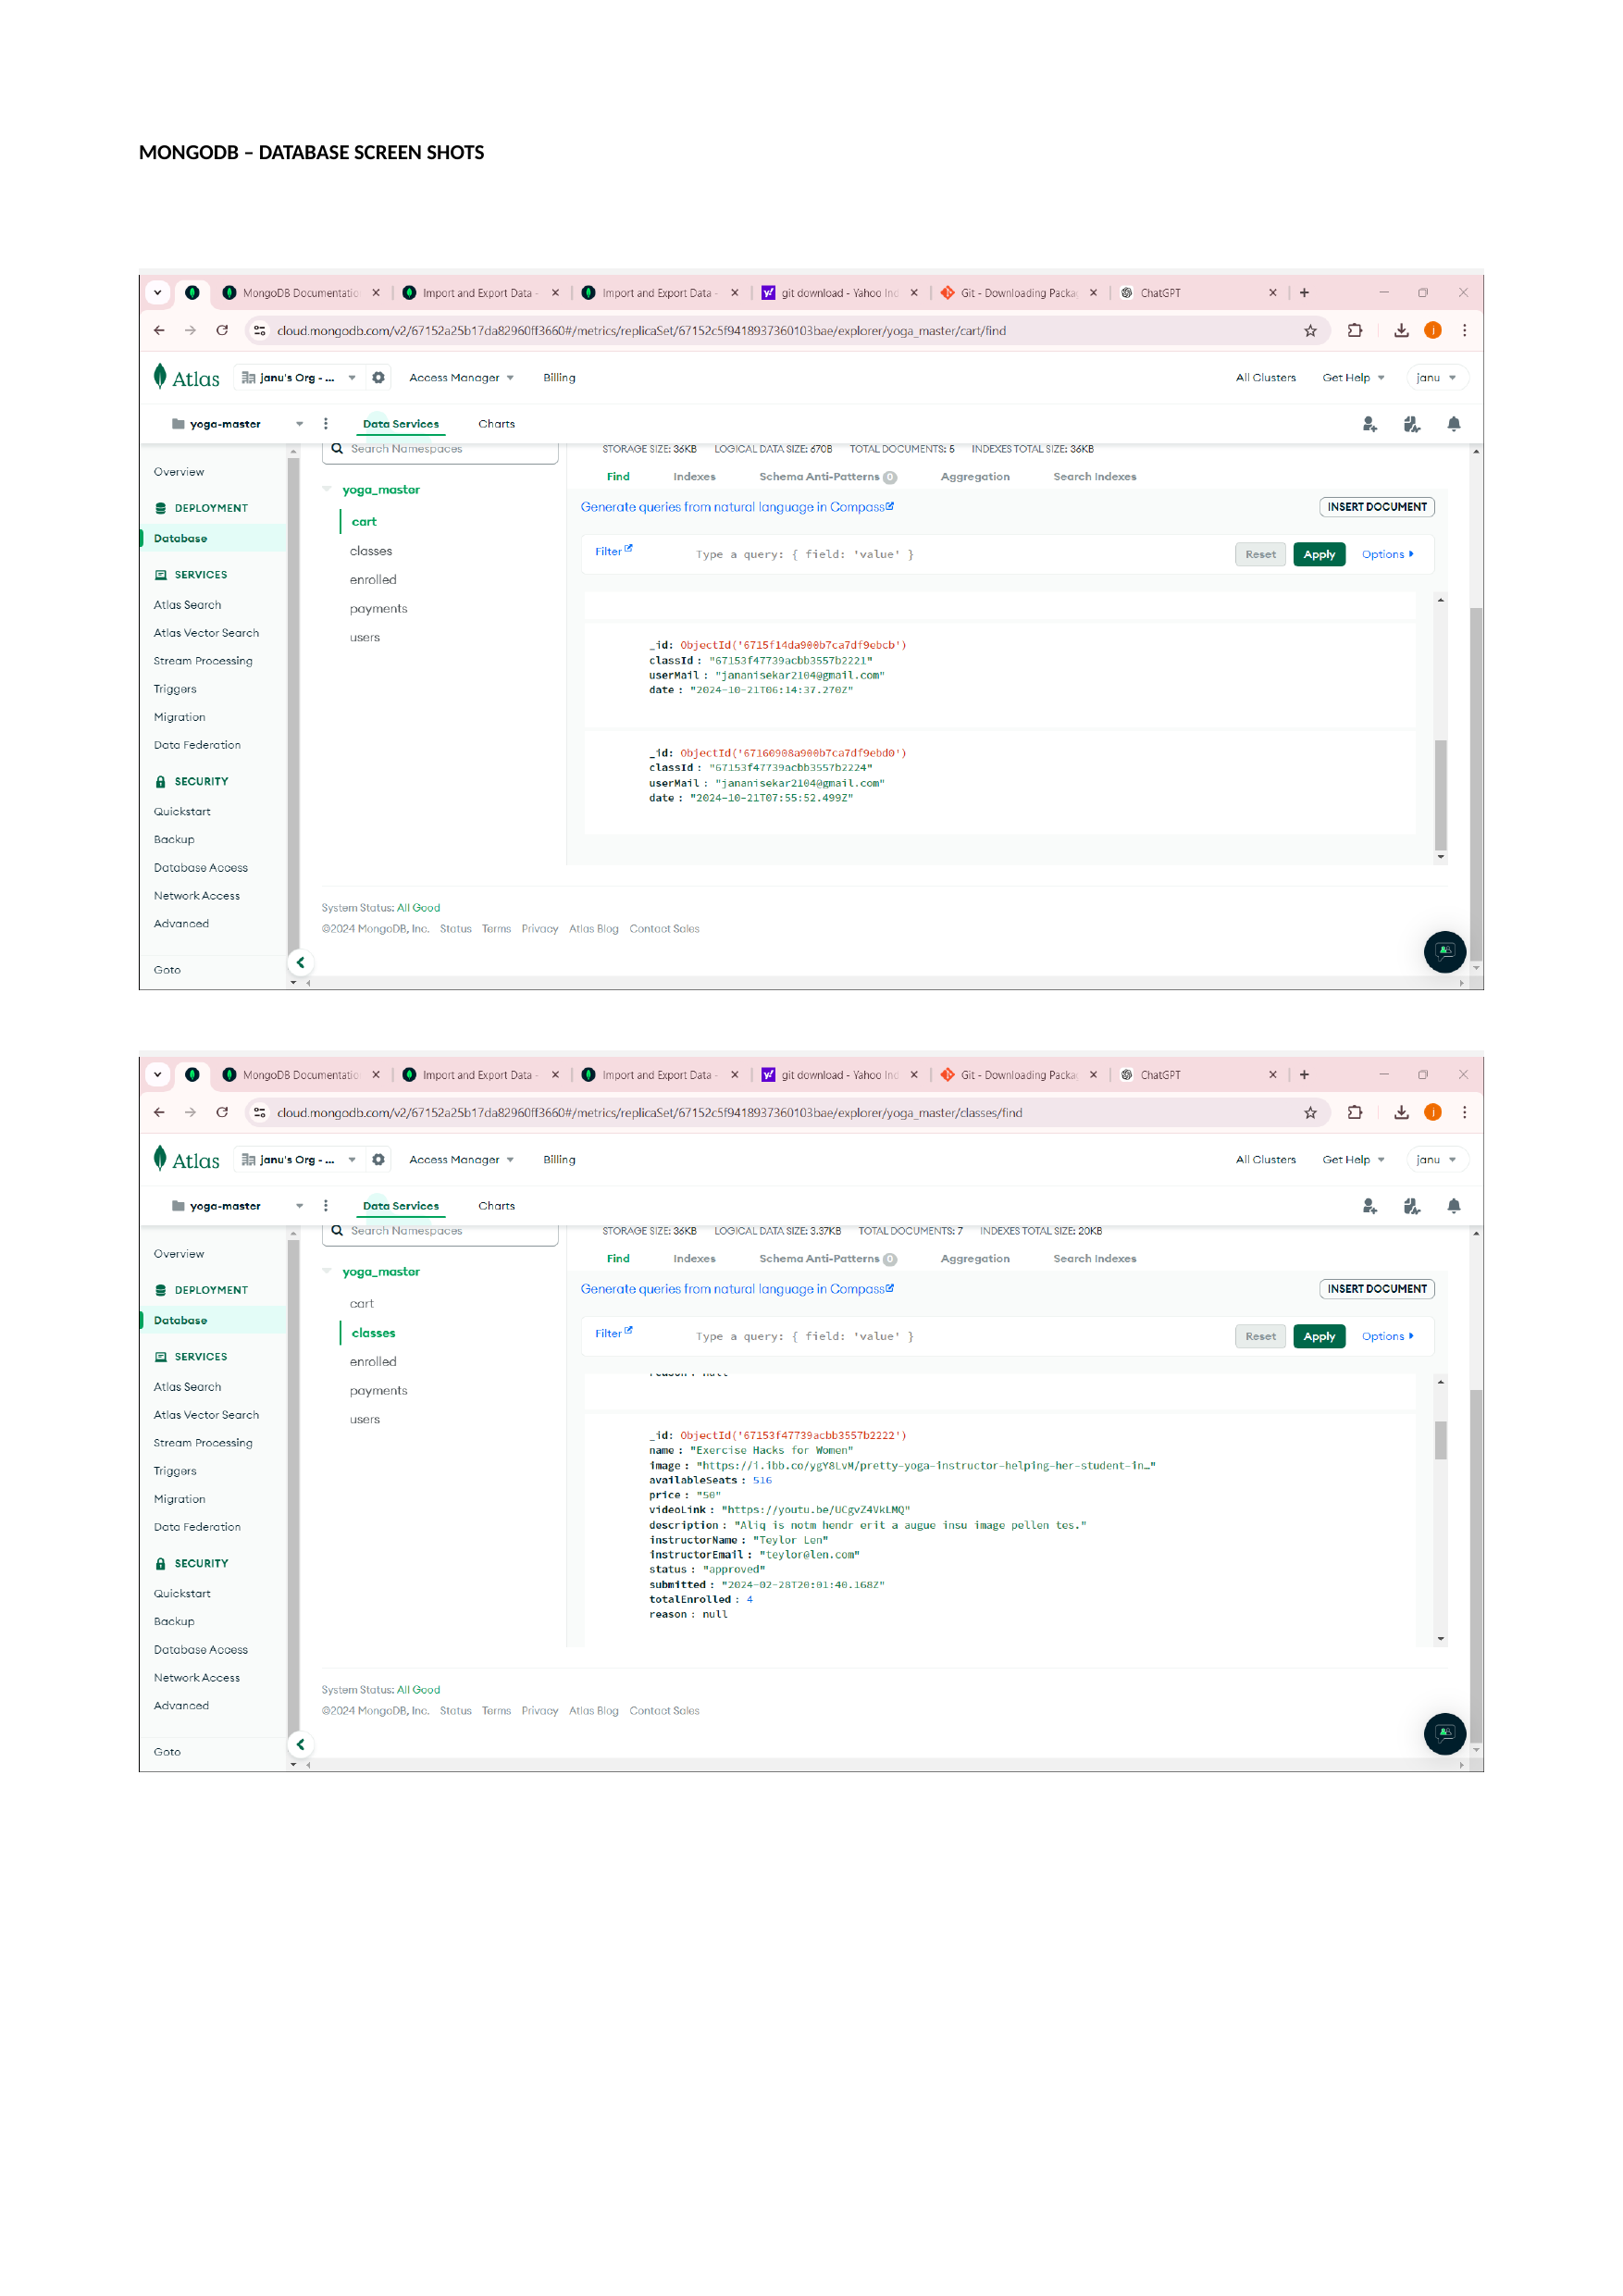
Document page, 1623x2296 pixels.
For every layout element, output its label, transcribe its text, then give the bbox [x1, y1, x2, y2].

text MONGODB – DATABASE SCREEN SHOTS [139, 139, 1484, 165]
